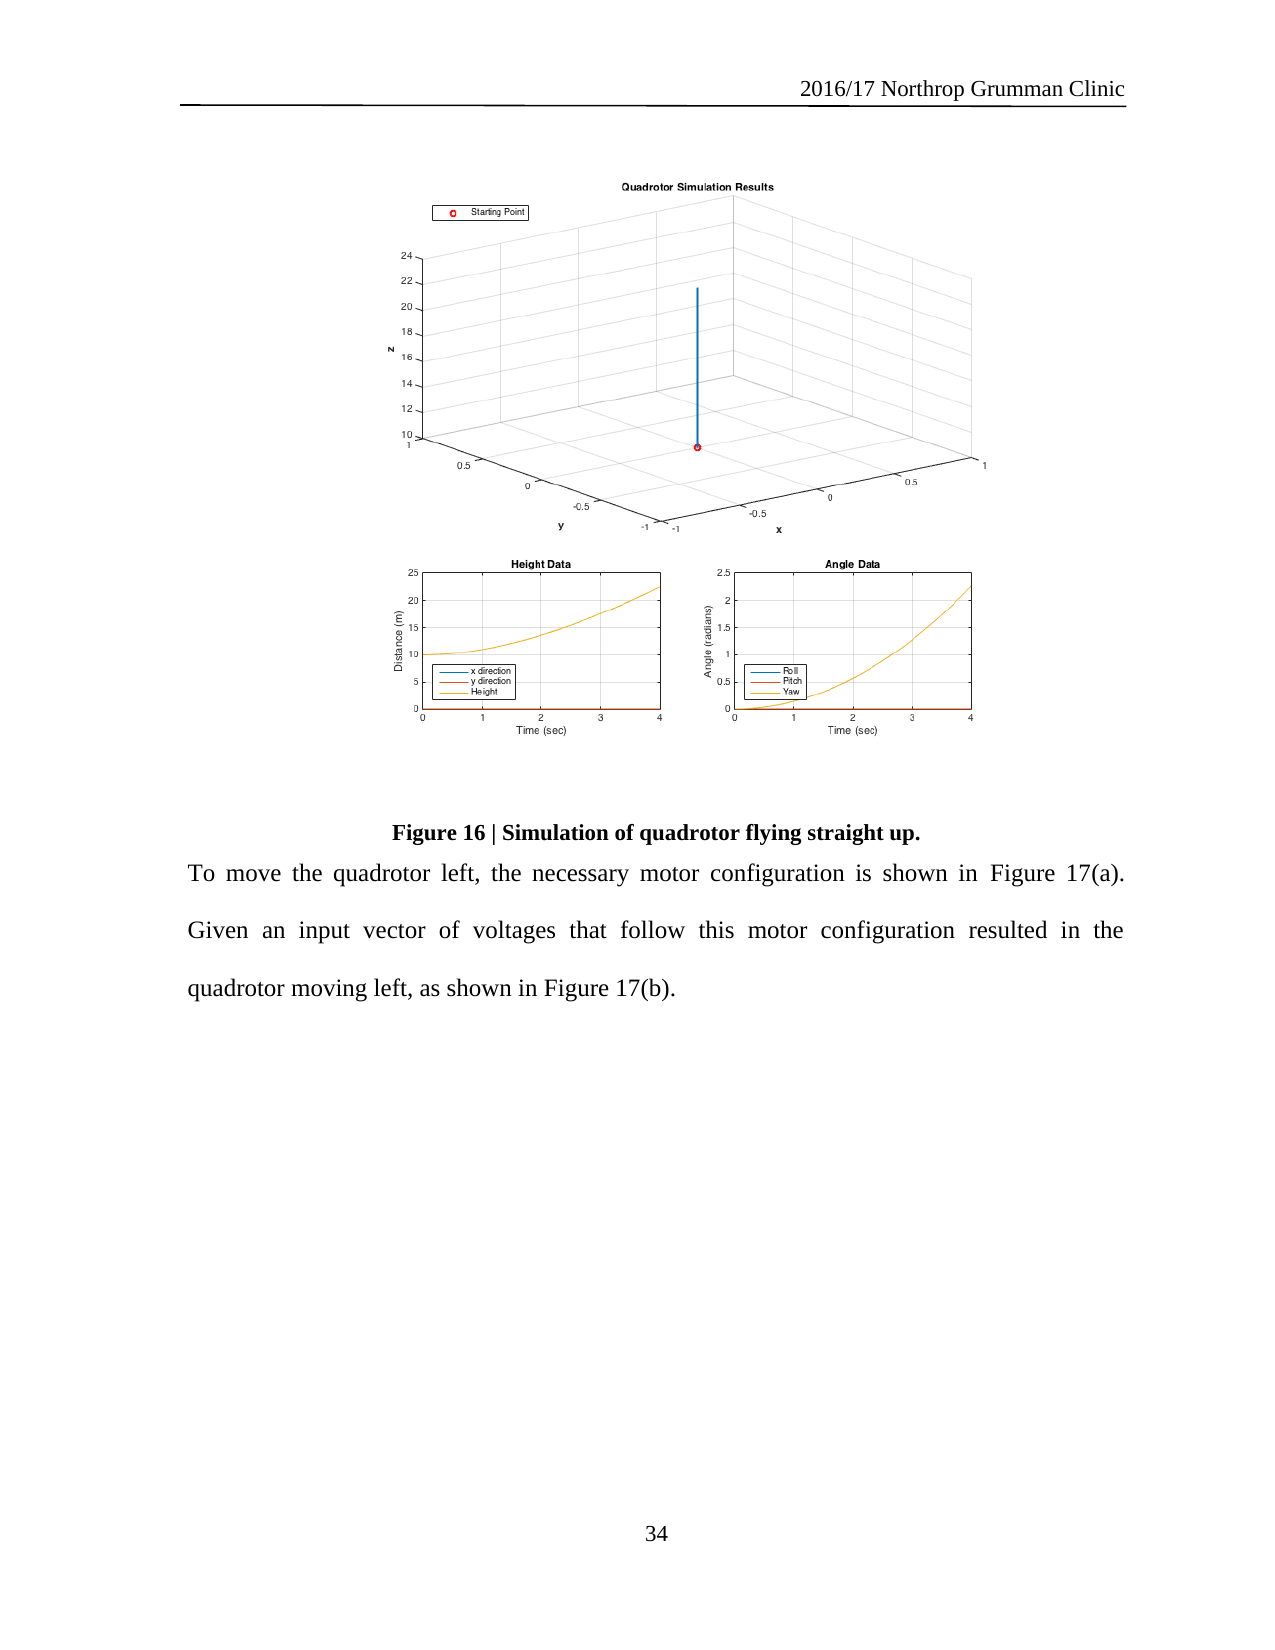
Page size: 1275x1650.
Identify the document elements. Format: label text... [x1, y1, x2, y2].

text To move the quadrotor left, the necessary motor configuration is shown in Figure 17(a). Given an input vector of voltages that follow this motor configuration resulted in the quadrotor moving left, as shown in Figure 17(b). [187, 858, 1125, 1002]
picture [331, 150, 1038, 778]
